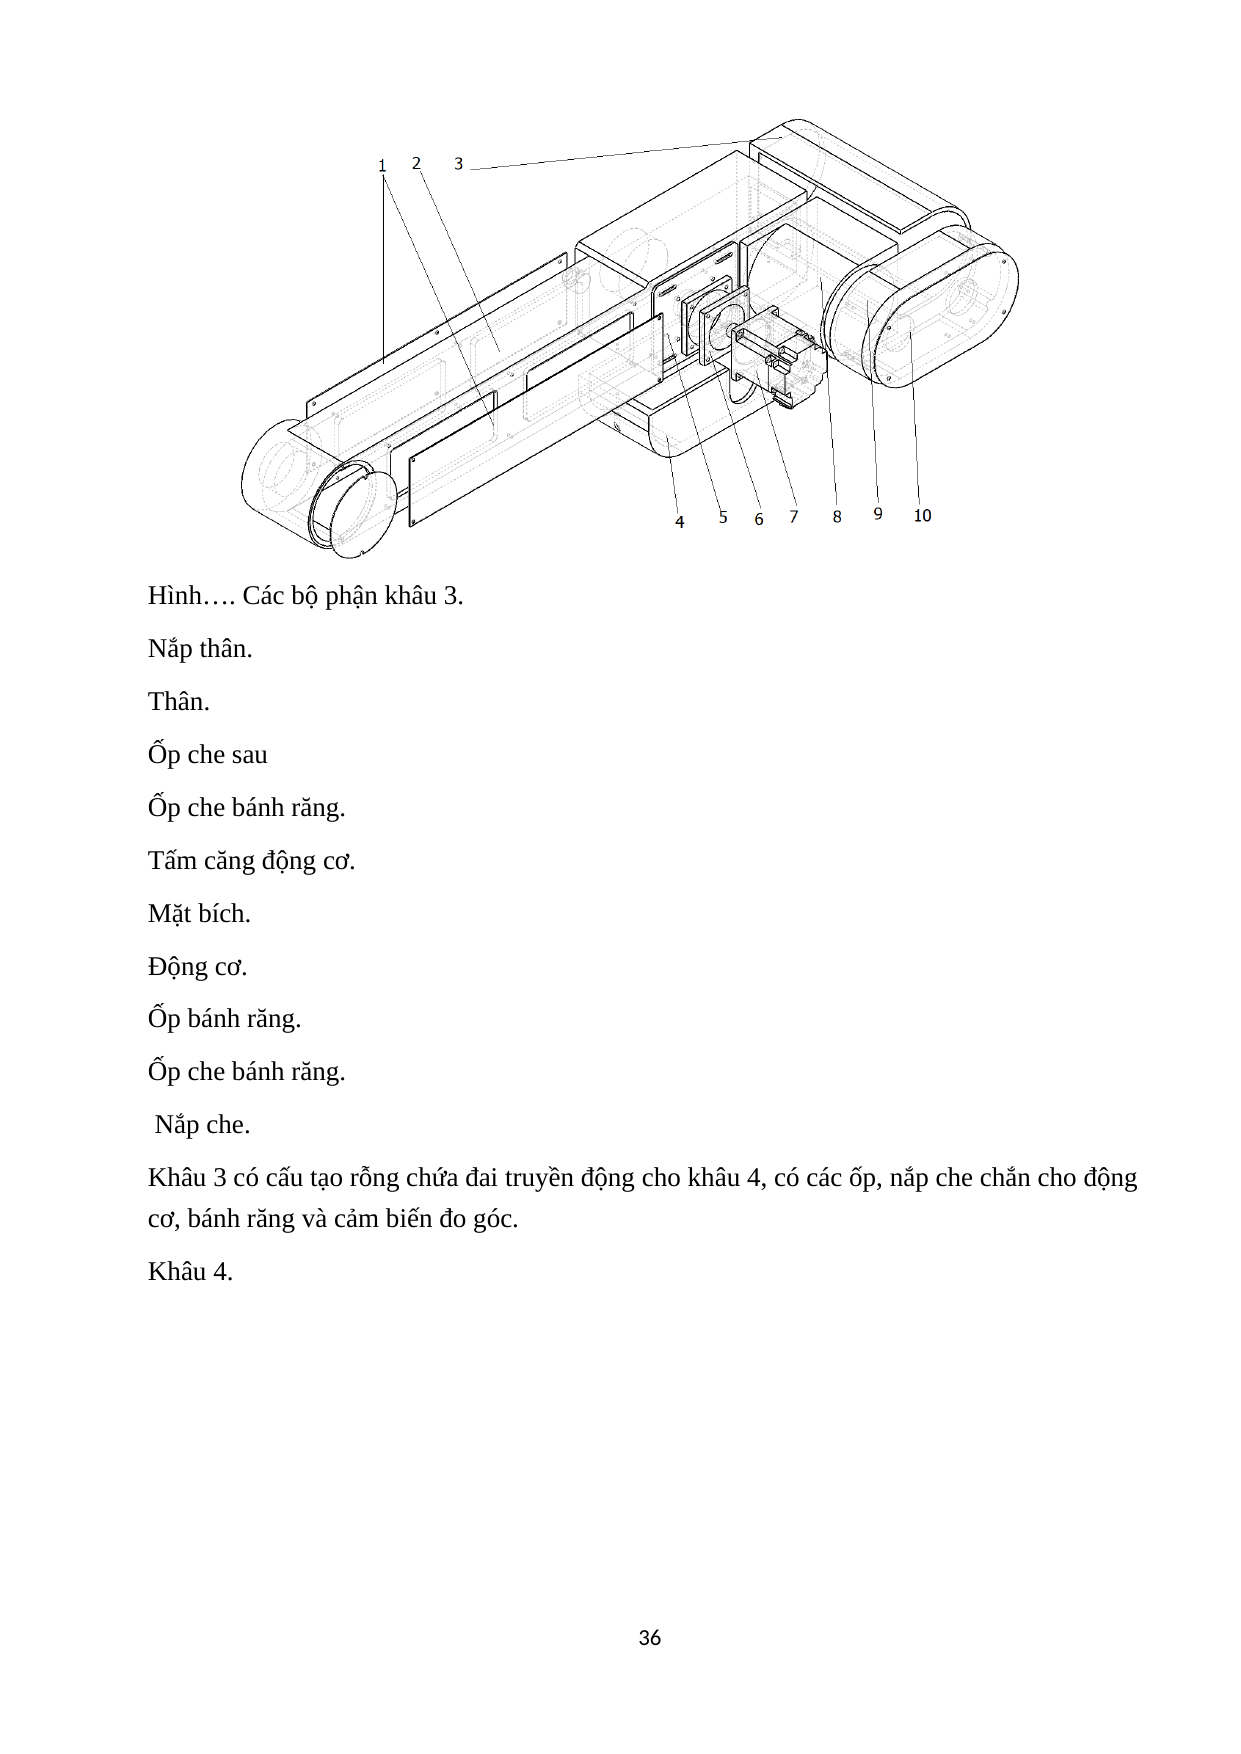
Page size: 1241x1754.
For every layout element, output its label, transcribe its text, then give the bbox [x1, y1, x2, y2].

text Nắp che. [148, 1108, 1152, 1139]
text Nắp thân. [148, 632, 1152, 663]
text Tấm căng động cơ. [148, 844, 1152, 875]
text Khâu 3 có cấu tạo rỗng chứa đai truyền động cho khâu 4, có các ốp, nắp che chắn cho động cơ, bánh răng và cảm biến đo góc. [148, 1161, 1152, 1233]
text Động cơ. [148, 949, 1152, 981]
text Khâu 4. [148, 1254, 1152, 1286]
text Ốp che bánh răng. [148, 1055, 1152, 1087]
text Ốp che bánh răng. [148, 791, 1152, 822]
text Thân. [148, 685, 1152, 716]
text Ốp che sau [148, 738, 1152, 769]
text Mặt bích. [148, 897, 1152, 928]
text Hình…. Các bộ phận khâu 3. [148, 579, 1152, 610]
text Ốp bánh răng. [148, 1002, 1152, 1034]
picture [237, 118, 1062, 559]
